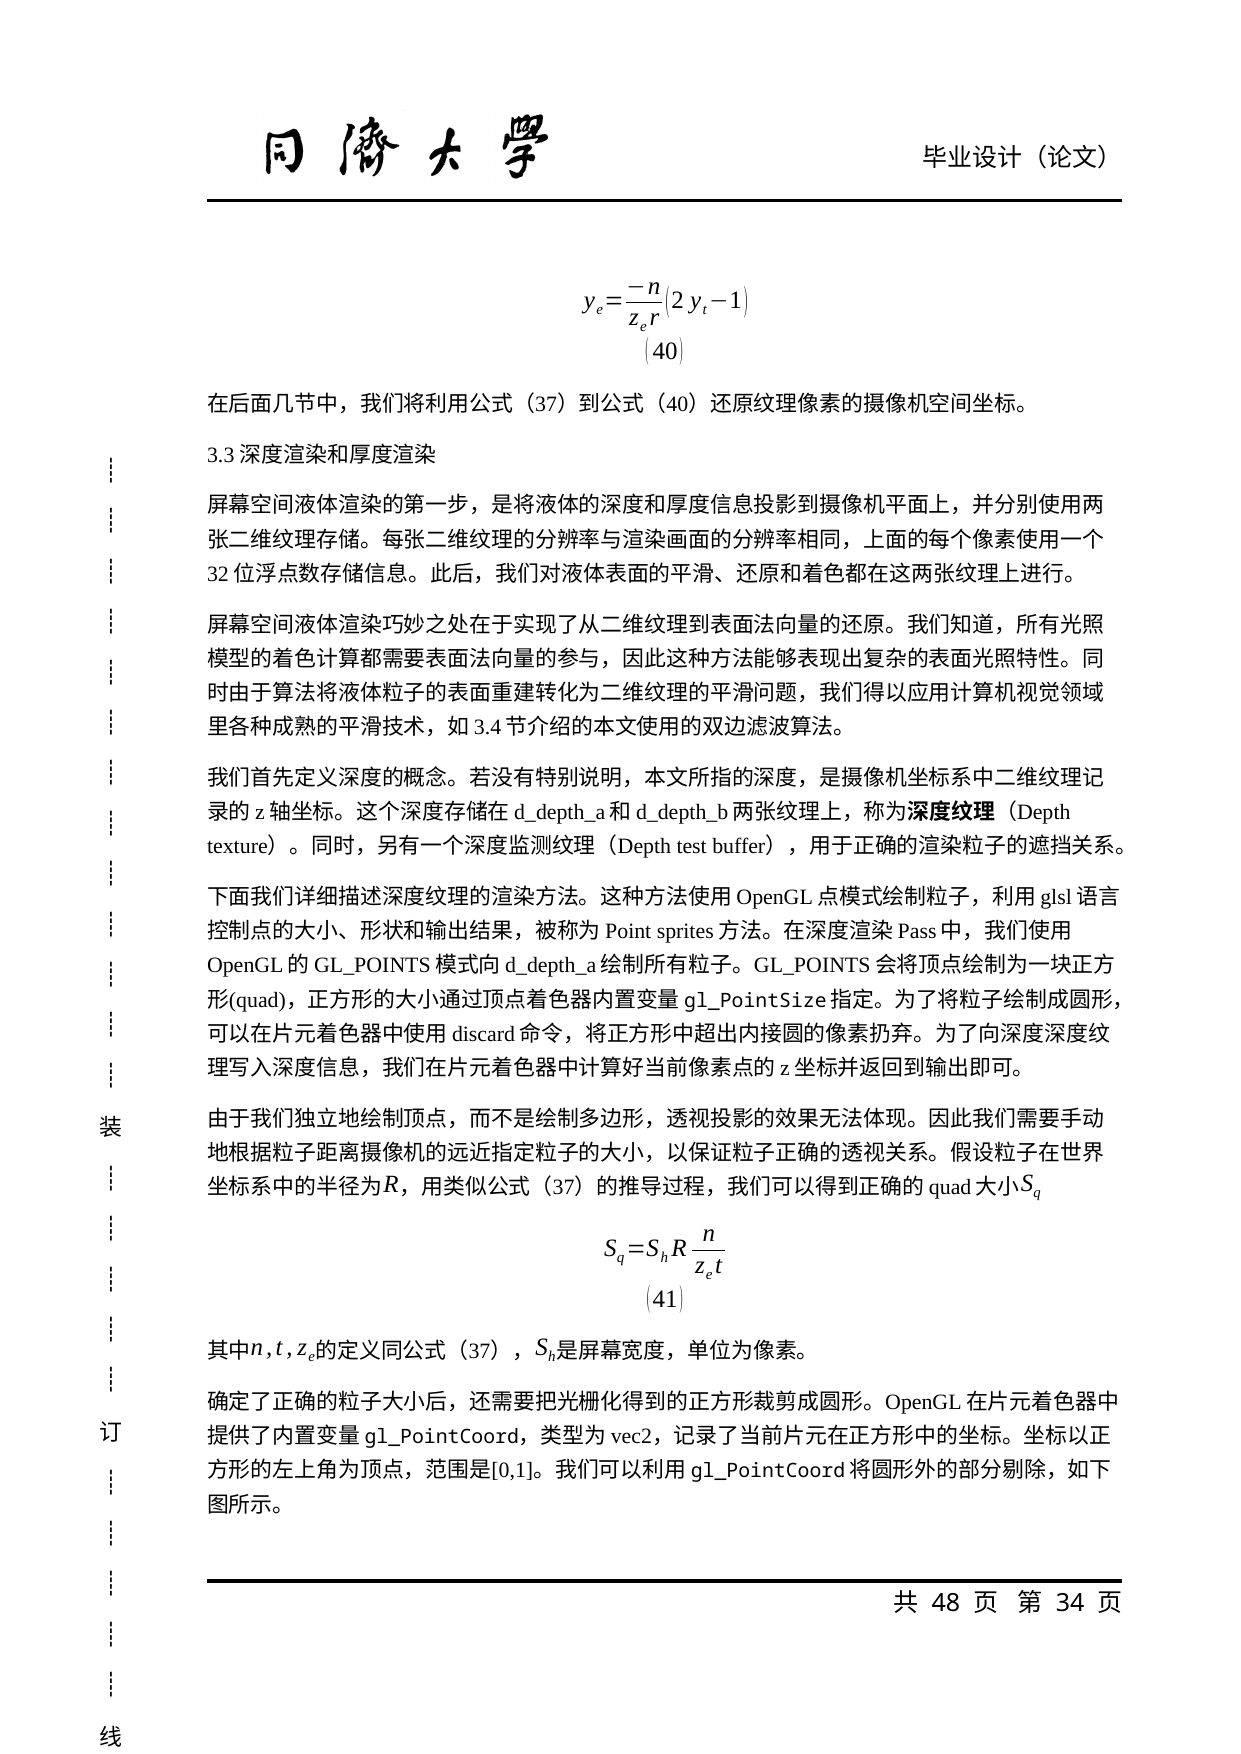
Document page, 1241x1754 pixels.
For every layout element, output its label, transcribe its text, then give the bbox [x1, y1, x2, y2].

text 屏幕空间液体渲染的第一步，是将液体的深度和厚度信息投影到摄像机平面上，并分别使用两张二维纹理存储。每张二维纹理的分辨率与渲染画面的分辨率相同，上面的每个像素使用一个32位浮点数存储信息。此后，我们对液体表面的平滑、还原和着色都在这两张纹理上进行。 [207, 487, 1122, 587]
text 3.3 深度渲染和厚度渲染 [207, 437, 1122, 468]
text 在后面几节中，我们将利用公式（37）到公式（40）还原纹理像素的摄像机空间坐标。 [207, 386, 1122, 417]
text 下面我们详细描述深度纹理的渲染方法。这种方法使用OpenGL点模式绘制粒子，利用glsl语言控制点的大小、形状和输出结果，被称为Point sprites方法。在深度渲染Pass中，我们使用OpenGL的GL_POINTS模式向d_depth_a绘制所有粒子。GL_POINTS会将顶点绘制为一块正方形(quad)，正方形的大小通过顶点着色器内置变量gl_PointSize指定。为了将粒子绘制成圆形，可以在片元着色器中使用discard命令，将正方形中超出内接圆的像素扔弃。为了向深度深度纹理写入深度信息，我们在片元着色器中计算好当前像素点的z坐标并返回到输出即可。 [207, 879, 1122, 1082]
text 屏幕空间液体渲染巧妙之处在于实现了从二维纹理到表面法向量的还原。我们知道，所有光照模型的着色计算都需要表面法向量的参与，因此这种方法能够表现出复杂的表面光照特性。同时由于算法将液体粒子的表面重建转化为二维纹理的平滑问题，我们得以应用计算机视觉领域里各种成熟的平滑技术，如3.4节介绍的本文使用的双边滤波算法。 [207, 607, 1122, 741]
text 我们首先定义深度的概念。若没有特别说明，本文所指的深度，是摄像机坐标系中二维纹理记录的z轴坐标。这个深度存储在d_depth_a和d_depth_b两张纹理上，称为深度纹理（Depth texture）。同时，另有一个深度监测纹理（Depth test buffer），用于正确的渲染粒子的遮挡关系。 [207, 760, 1122, 860]
text 确定了正确的粒子大小后，还需要把光栅化得到的正方形裁剪成圆形。OpenGL在片元着色器中提供了内置变量gl_PointCoord，类型为vec2，记录了当前片元在正方形中的坐标。坐标以正方形的左上角为顶点，范围是[0,1]。我们可以利用gl_PointCoord将圆形外的部分剔除，如下图所示。 [207, 1384, 1122, 1518]
text 由于我们独立地绘制顶点，而不是绘制多边形，透视投影的效果无法体现。因此我们需要手动地根据粒子距离摄像机的远近指定粒子的大小，以保证粒子正确的透视关系。假设粒子在世界坐标系中的半径为，用类似公式（37）的推导过程，我们可以得到正确的quad大小 [207, 1101, 1122, 1201]
text 其中的定义同公式（37），是屏幕宽度，单位为像素。 [207, 1333, 1122, 1365]
picture [244, 106, 566, 185]
